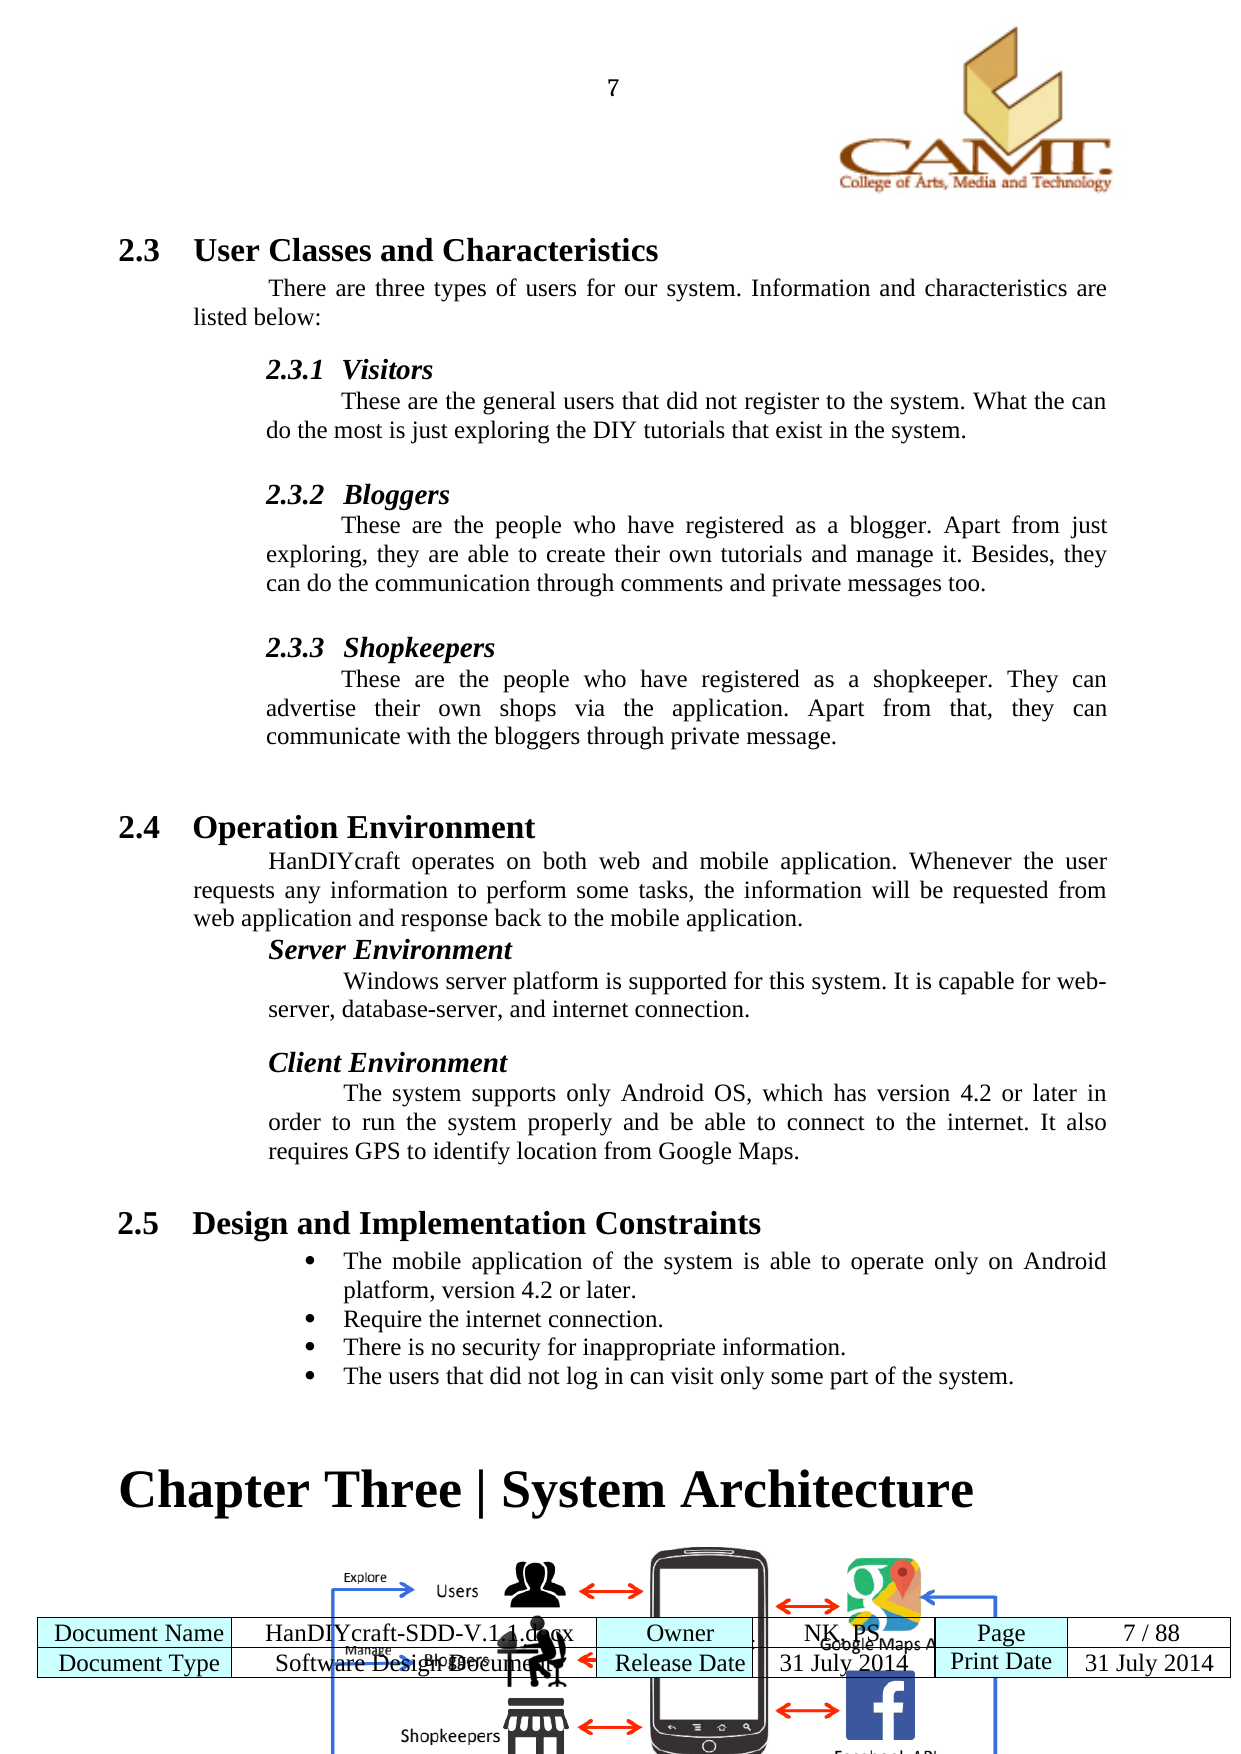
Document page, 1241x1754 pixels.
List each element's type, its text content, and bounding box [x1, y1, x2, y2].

list These are the people who have registered as a shopkeeper. They can advertise their own shops via the application. Apart from that, they can communicate with the bloggers through private message. [266, 664, 1108, 750]
list User Classes and Characteristics [118, 230, 1108, 269]
picture [755, 18, 1221, 207]
text Client Environment [193, 1045, 1108, 1078]
text Server Environment [193, 932, 1108, 966]
list There are three types of users for our system. Information and characteristics are listed below: [193, 273, 1108, 331]
list The mobile application of the system is able to operate only on Android platform, version 4.2 or later. [306, 1246, 1108, 1304]
text The system supports only Android OS, which has version 4.2 or later in order to run the system properly and be able to connect to the internet. It also requires GPS to identify location from Google Maps. [268, 1078, 1108, 1165]
list These are the people who have registered as a blogger. Apart from just exploring, they are able to create their own tutorials and manage it. Besides, they can do the communication through comments and private messages too. [266, 511, 1108, 597]
list Bloggers [266, 477, 1108, 511]
list Shopkeepers [266, 630, 1108, 664]
list The users that did not log in can visit only some part of the system. [306, 1361, 1108, 1390]
text Chapter Three | System Architecture [118, 1457, 1108, 1519]
list Visitors [266, 352, 1108, 386]
text HanDIYcraft operates on both web and mobile application. Whenever the user requests any information to perform some tasks, the information will be requested from web application and response back to the mobile application. [193, 846, 1108, 932]
list There is no security for inappropriate information. [306, 1332, 1108, 1361]
list Require the internet connection. [306, 1304, 1108, 1332]
list Operation Environment [118, 808, 1108, 846]
list Design and Implementation Constraints [117, 1203, 1108, 1241]
text Windows server platform is supported for this system. It is capable for web-server, database-server, and internet connection. [268, 966, 1108, 1023]
list These are the general users that did not register to the system. What the can do the most is just exploring the DIY tutorials that exist in the system. [266, 386, 1108, 443]
